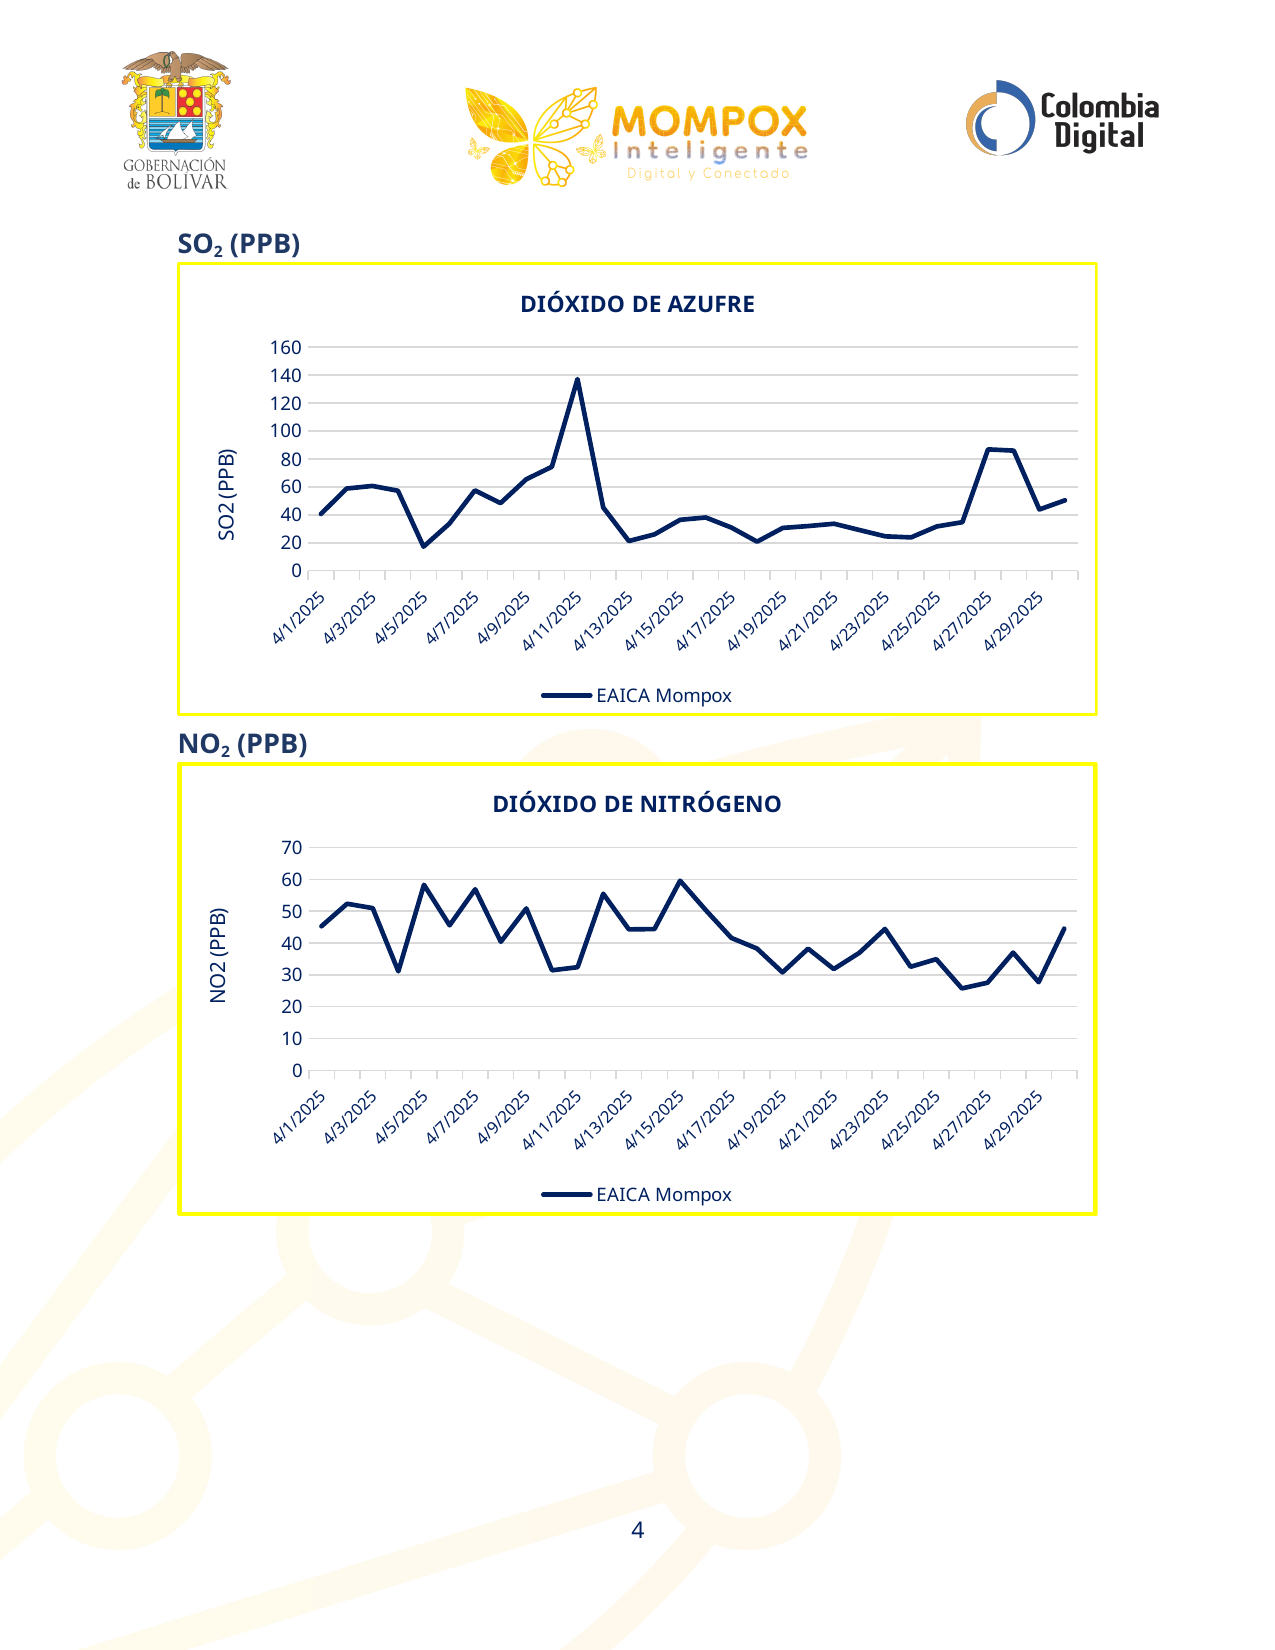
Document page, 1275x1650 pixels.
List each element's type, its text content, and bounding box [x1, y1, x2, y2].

picture [0, 38, 1275, 1650]
subtitle SO2 (PPB) [177, 225, 1098, 262]
subtitle NO2 (PPB) [177, 725, 1098, 762]
